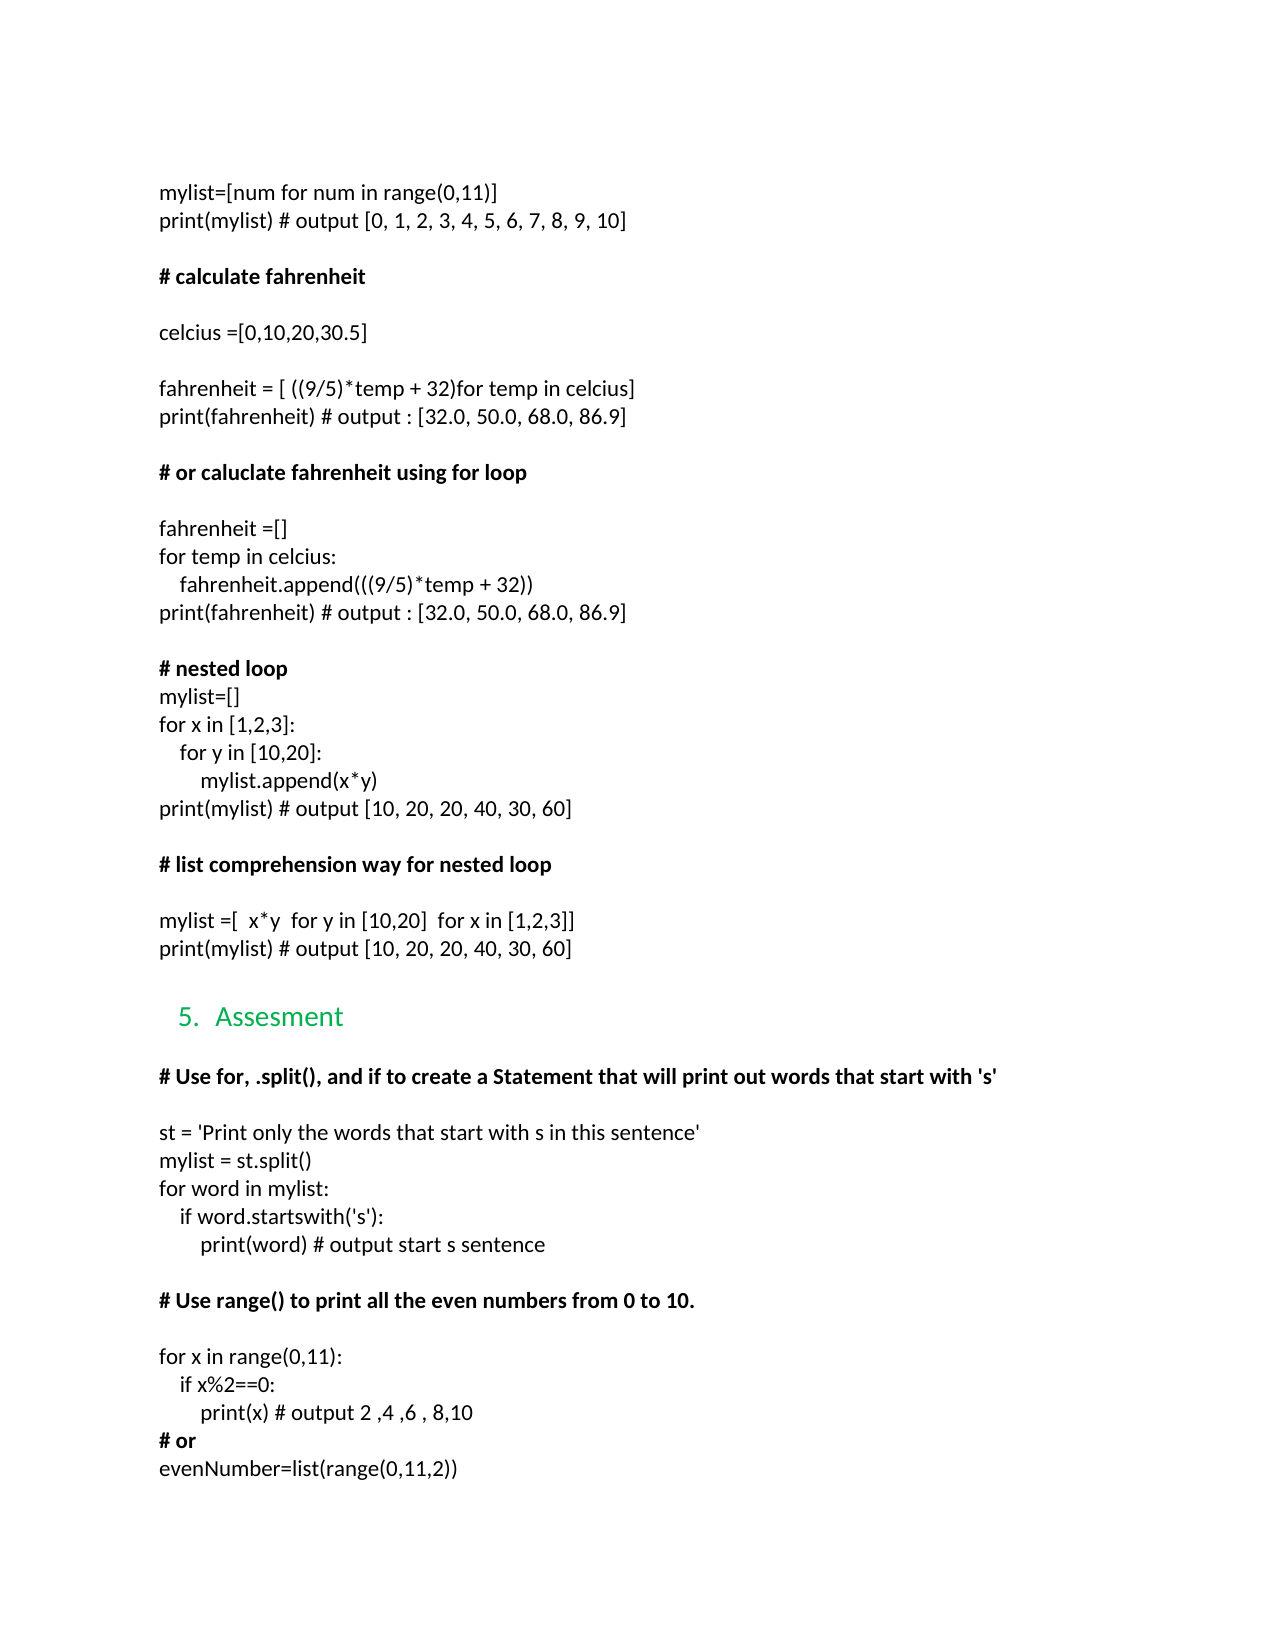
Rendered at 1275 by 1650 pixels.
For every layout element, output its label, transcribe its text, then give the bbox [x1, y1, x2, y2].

text # Use range() to print all the even numbers from 0 to 10. [159, 1286, 1125, 1314]
list Assesment [178, 998, 1125, 1034]
text for x in range(0,11): [159, 1342, 1125, 1370]
text # nested loop [159, 654, 1125, 682]
text print(fahrenheit) # output : [32.0, 50.0, 68.0, 86.9] [159, 402, 1125, 430]
text celcius =[0,10,20,30.5] [159, 318, 1125, 346]
text mylist =[ x*y for y in [10,20] for x in [1,2,3]] [159, 907, 1125, 934]
text for x in [1,2,3]: [159, 710, 1125, 738]
text mylist = st.split() [159, 1146, 1125, 1174]
text for y in [10,20]: [159, 738, 1125, 766]
text for temp in celcius: [159, 542, 1125, 570]
text print(mylist) # output [10, 20, 20, 40, 30, 60] [159, 794, 1125, 822]
text mylist=[] [159, 682, 1125, 710]
text # Use for, .split(), and if to create a Statement that will print out words that start with 's' [159, 1062, 1125, 1090]
text # calculate fahrenheit [159, 262, 1125, 290]
text mylist=[num for num in range(0,11)] [159, 178, 1125, 206]
text fahrenheit = [ ((9/5)*temp + 32)for temp in celcius] [159, 374, 1125, 402]
text # list comprehension way for nested loop [159, 851, 1125, 878]
text if x%2==0: [159, 1370, 1125, 1398]
text print(x) # output 2 ,4 ,6 , 8,10 [159, 1398, 1125, 1426]
text for word in mylist: [159, 1174, 1125, 1202]
text print(mylist) # output [0, 1, 2, 3, 4, 5, 6, 7, 8, 9, 10] [159, 206, 1125, 234]
text st = 'Print only the words that start with s in this sentence' [159, 1118, 1125, 1146]
text print(word) # output start s sentence [159, 1230, 1125, 1258]
text print(mylist) # output [10, 20, 20, 40, 30, 60] [159, 934, 1125, 963]
text # or caluclate fahrenheit using for loop [159, 458, 1125, 486]
text fahrenheit.append(((9/5)*temp + 32)) [159, 570, 1125, 598]
text fahrenheit =[] [159, 514, 1125, 542]
text # or [159, 1426, 1125, 1454]
text print(fahrenheit) # output : [32.0, 50.0, 68.0, 86.9] [159, 598, 1125, 626]
text evenNumber=list(range(0,11,2)) [159, 1454, 1125, 1482]
text mylist.append(x*y) [159, 766, 1125, 794]
text if word.startswith('s'): [159, 1202, 1125, 1230]
